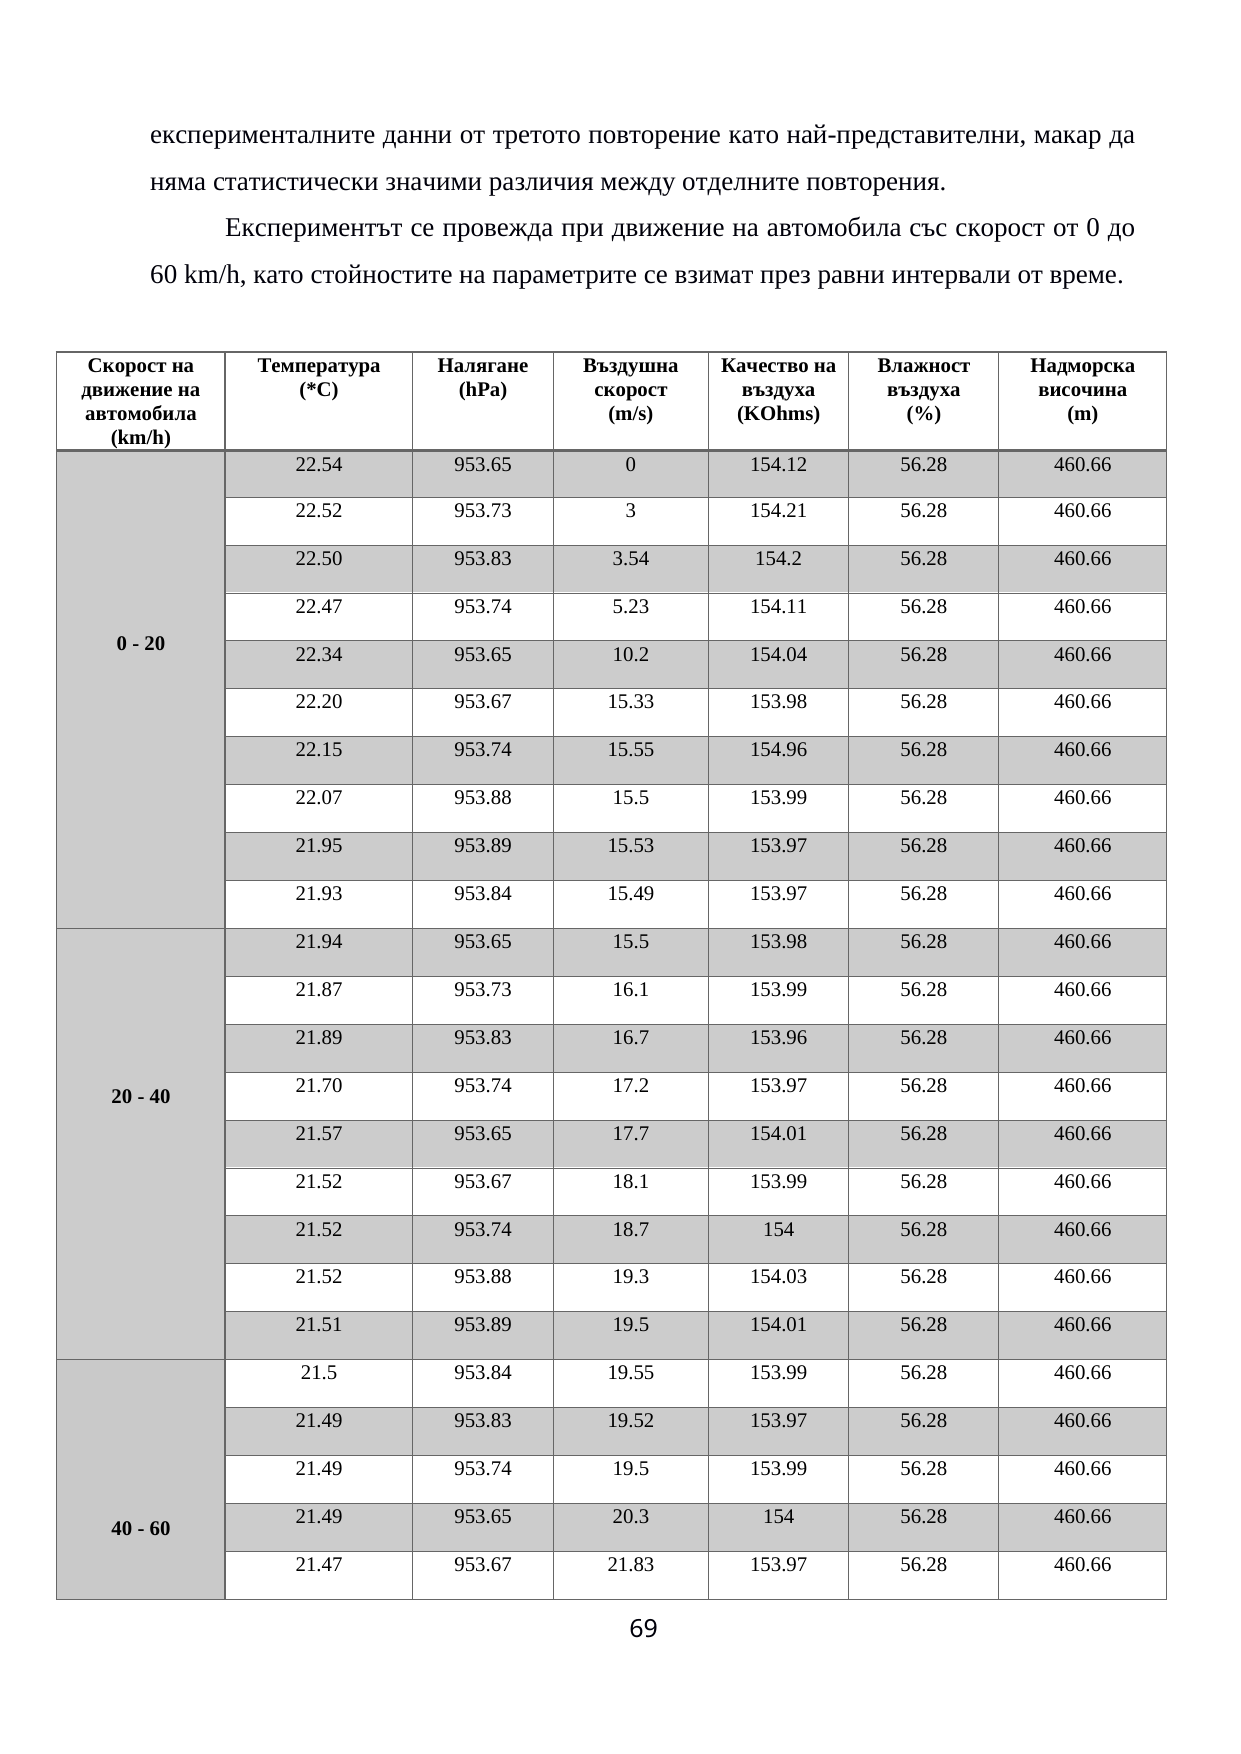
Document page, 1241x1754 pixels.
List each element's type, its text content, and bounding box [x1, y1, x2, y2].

table_cell 0 - 20 [57, 452, 224, 928]
table_cell 40 - 60 [57, 1360, 224, 1599]
table_cell 153.97 [709, 1408, 848, 1455]
table_cell 15.55 [554, 737, 708, 784]
table_cell 154.12 [709, 452, 848, 497]
table_cell 460.66 [999, 1169, 1166, 1215]
table_cell 460.66 [999, 929, 1166, 976]
table_cell 56.28 [849, 498, 998, 544]
table_cell 16.1 [554, 977, 708, 1024]
table_cell 56.28 [849, 1456, 998, 1503]
table_cell 953.88 [413, 785, 553, 832]
table_cell 3 [554, 498, 708, 544]
table_cell 21.51 [226, 1312, 412, 1359]
table_header Температура (*C) [226, 353, 412, 449]
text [150, 118, 1137, 196]
table_cell 153.97 [709, 881, 848, 928]
table_cell 154.01 [709, 1121, 848, 1167]
table_cell 21.57 [226, 1121, 412, 1167]
table_cell 18.7 [554, 1216, 708, 1263]
table_cell 460.66 [999, 977, 1166, 1024]
table_cell 460.66 [999, 1408, 1166, 1455]
table_cell 460.66 [999, 1073, 1166, 1119]
table_cell 460.66 [999, 1216, 1166, 1263]
table_cell 22.50 [226, 546, 412, 592]
table_cell 953.74 [413, 1073, 553, 1119]
table_cell 154.01 [709, 1312, 848, 1359]
table_cell 154.2 [709, 546, 848, 592]
table_cell 153.96 [709, 1025, 848, 1072]
table_cell 19.3 [554, 1264, 708, 1311]
table_cell 56.28 [849, 785, 998, 832]
table_cell 56.28 [849, 641, 998, 688]
table_cell 153.99 [709, 785, 848, 832]
table_cell 56.28 [849, 1504, 998, 1551]
table_cell 154.11 [709, 594, 848, 640]
table_cell 153.99 [709, 1169, 848, 1215]
table_cell 154.21 [709, 498, 848, 544]
table_cell 56.28 [849, 452, 998, 497]
table_cell 21.89 [226, 1025, 412, 1072]
table_cell 153.99 [709, 977, 848, 1024]
table_cell 22.15 [226, 737, 412, 784]
table_cell 56.28 [849, 1360, 998, 1407]
table_cell 154.04 [709, 641, 848, 688]
table_header Надморска височина (m) [999, 353, 1166, 449]
table_cell 0 [554, 452, 708, 497]
table_header Въздушна скорост (m/s) [554, 353, 708, 449]
table_cell 19.5 [554, 1456, 708, 1503]
table_header Налягане (hPa) [413, 353, 553, 449]
table_cell 15.49 [554, 881, 708, 928]
table_cell 19.55 [554, 1360, 708, 1407]
table_cell 154 [709, 1504, 848, 1551]
table_cell 154.96 [709, 737, 848, 784]
table_cell 56.28 [849, 689, 998, 736]
table_cell 953.67 [413, 689, 553, 736]
table_cell 15.5 [554, 785, 708, 832]
table_cell 15.33 [554, 689, 708, 736]
table_cell 153.99 [709, 1360, 848, 1407]
table_cell 21.49 [226, 1504, 412, 1551]
table_cell 953.67 [413, 1169, 553, 1215]
table_cell 153.98 [709, 929, 848, 976]
table_cell 460.66 [999, 641, 1166, 688]
table_cell 460.66 [999, 737, 1166, 784]
table_cell 56.28 [849, 1264, 998, 1311]
table_cell 953.89 [413, 833, 553, 880]
table_cell 460.66 [999, 1504, 1166, 1551]
table_cell 953.74 [413, 1456, 553, 1503]
table_cell 56.28 [849, 1216, 998, 1263]
table_cell 154.03 [709, 1264, 848, 1311]
text Експериментът се провежда при движение на автомобила със скорост от 0 до 60 km/h, като стойностите на параметрите се взимат през равни интервали от време. [150, 211, 1137, 289]
table_cell 21.47 [226, 1552, 412, 1599]
table_cell 460.66 [999, 546, 1166, 592]
table_cell 22.54 [226, 452, 412, 497]
table_cell 953.74 [413, 594, 553, 640]
table_cell 56.28 [849, 977, 998, 1024]
table_cell 21.70 [226, 1073, 412, 1119]
table_cell 19.52 [554, 1408, 708, 1455]
table_cell 21.94 [226, 929, 412, 976]
table_cell 953.65 [413, 452, 553, 497]
table_cell 153.99 [709, 1456, 848, 1503]
table_cell 22.34 [226, 641, 412, 688]
table_cell 56.28 [849, 546, 998, 592]
table_cell 953.74 [413, 1216, 553, 1263]
table_cell 22.07 [226, 785, 412, 832]
table_cell 15.53 [554, 833, 708, 880]
table_cell 460.66 [999, 1025, 1166, 1072]
table_cell 460.66 [999, 689, 1166, 736]
table_cell 953.73 [413, 498, 553, 544]
table_cell 460.66 [999, 452, 1166, 497]
table_cell 21.5 [226, 1360, 412, 1407]
table_header Скорост на движение на автомобила (km/h) [57, 353, 224, 449]
table_cell 953.73 [413, 977, 553, 1024]
table_cell 460.66 [999, 881, 1166, 928]
table_cell 21.52 [226, 1264, 412, 1311]
table_cell 17.7 [554, 1121, 708, 1167]
table_cell 21.49 [226, 1408, 412, 1455]
table_cell 19.5 [554, 1312, 708, 1359]
table_cell 953.74 [413, 737, 553, 784]
table_cell 56.28 [849, 737, 998, 784]
table_cell 153.97 [709, 1552, 848, 1599]
table_cell 460.66 [999, 1121, 1166, 1167]
table_cell 953.84 [413, 1360, 553, 1407]
table_cell 953.83 [413, 1408, 553, 1455]
table_cell 56.28 [849, 929, 998, 976]
table_cell 21.93 [226, 881, 412, 928]
table_cell 56.28 [849, 1025, 998, 1072]
table_cell 10.2 [554, 641, 708, 688]
table_cell 22.47 [226, 594, 412, 640]
table_cell 953.83 [413, 546, 553, 592]
table_cell 21.49 [226, 1456, 412, 1503]
table_cell 153.97 [709, 1073, 848, 1119]
table_cell 20 - 40 [57, 929, 224, 1359]
table_cell 154 [709, 1216, 848, 1263]
table_cell 17.2 [554, 1073, 708, 1119]
table_cell 56.28 [849, 1408, 998, 1455]
table_cell 953.65 [413, 929, 553, 976]
table_header Влажност въздуха (%) [849, 353, 998, 449]
table_cell 15.5 [554, 929, 708, 976]
table_cell 460.66 [999, 785, 1166, 832]
table_cell 153.98 [709, 689, 848, 736]
table_cell 953.88 [413, 1264, 553, 1311]
table_cell 460.66 [999, 498, 1166, 544]
table_cell 56.28 [849, 881, 998, 928]
table_header Качество на въздуха (KOhms) [709, 353, 848, 449]
table_cell 18.1 [554, 1169, 708, 1215]
table_cell 56.28 [849, 1552, 998, 1599]
table_cell 21.52 [226, 1169, 412, 1215]
table_cell 56.28 [849, 594, 998, 640]
table_cell 22.52 [226, 498, 412, 544]
table_cell 460.66 [999, 1552, 1166, 1599]
table_cell 460.66 [999, 1312, 1166, 1359]
table_cell 153.97 [709, 833, 848, 880]
table_cell 460.66 [999, 833, 1166, 880]
table_cell 460.66 [999, 594, 1166, 640]
table_cell 460.66 [999, 1264, 1166, 1311]
table_cell 460.66 [999, 1456, 1166, 1503]
table_cell 56.28 [849, 1169, 998, 1215]
table_cell 21.95 [226, 833, 412, 880]
table_cell 953.84 [413, 881, 553, 928]
table_cell 21.87 [226, 977, 412, 1024]
table_cell 21.52 [226, 1216, 412, 1263]
table_cell 953.89 [413, 1312, 553, 1359]
table_cell 16.7 [554, 1025, 708, 1072]
table_cell 3.54 [554, 546, 708, 592]
table_cell 20.3 [554, 1504, 708, 1551]
table_cell 5.23 [554, 594, 708, 640]
table_cell 22.20 [226, 689, 412, 736]
table_cell 953.65 [413, 641, 553, 688]
table_cell 953.65 [413, 1121, 553, 1167]
table_cell 56.28 [849, 1312, 998, 1359]
table_cell 56.28 [849, 1121, 998, 1167]
table_cell 953.65 [413, 1504, 553, 1551]
table_cell 56.28 [849, 833, 998, 880]
table_cell 953.67 [413, 1552, 553, 1599]
table_cell 953.83 [413, 1025, 553, 1072]
table_cell 56.28 [849, 1073, 998, 1119]
table_cell 21.83 [554, 1552, 708, 1599]
table_cell 460.66 [999, 1360, 1166, 1407]
